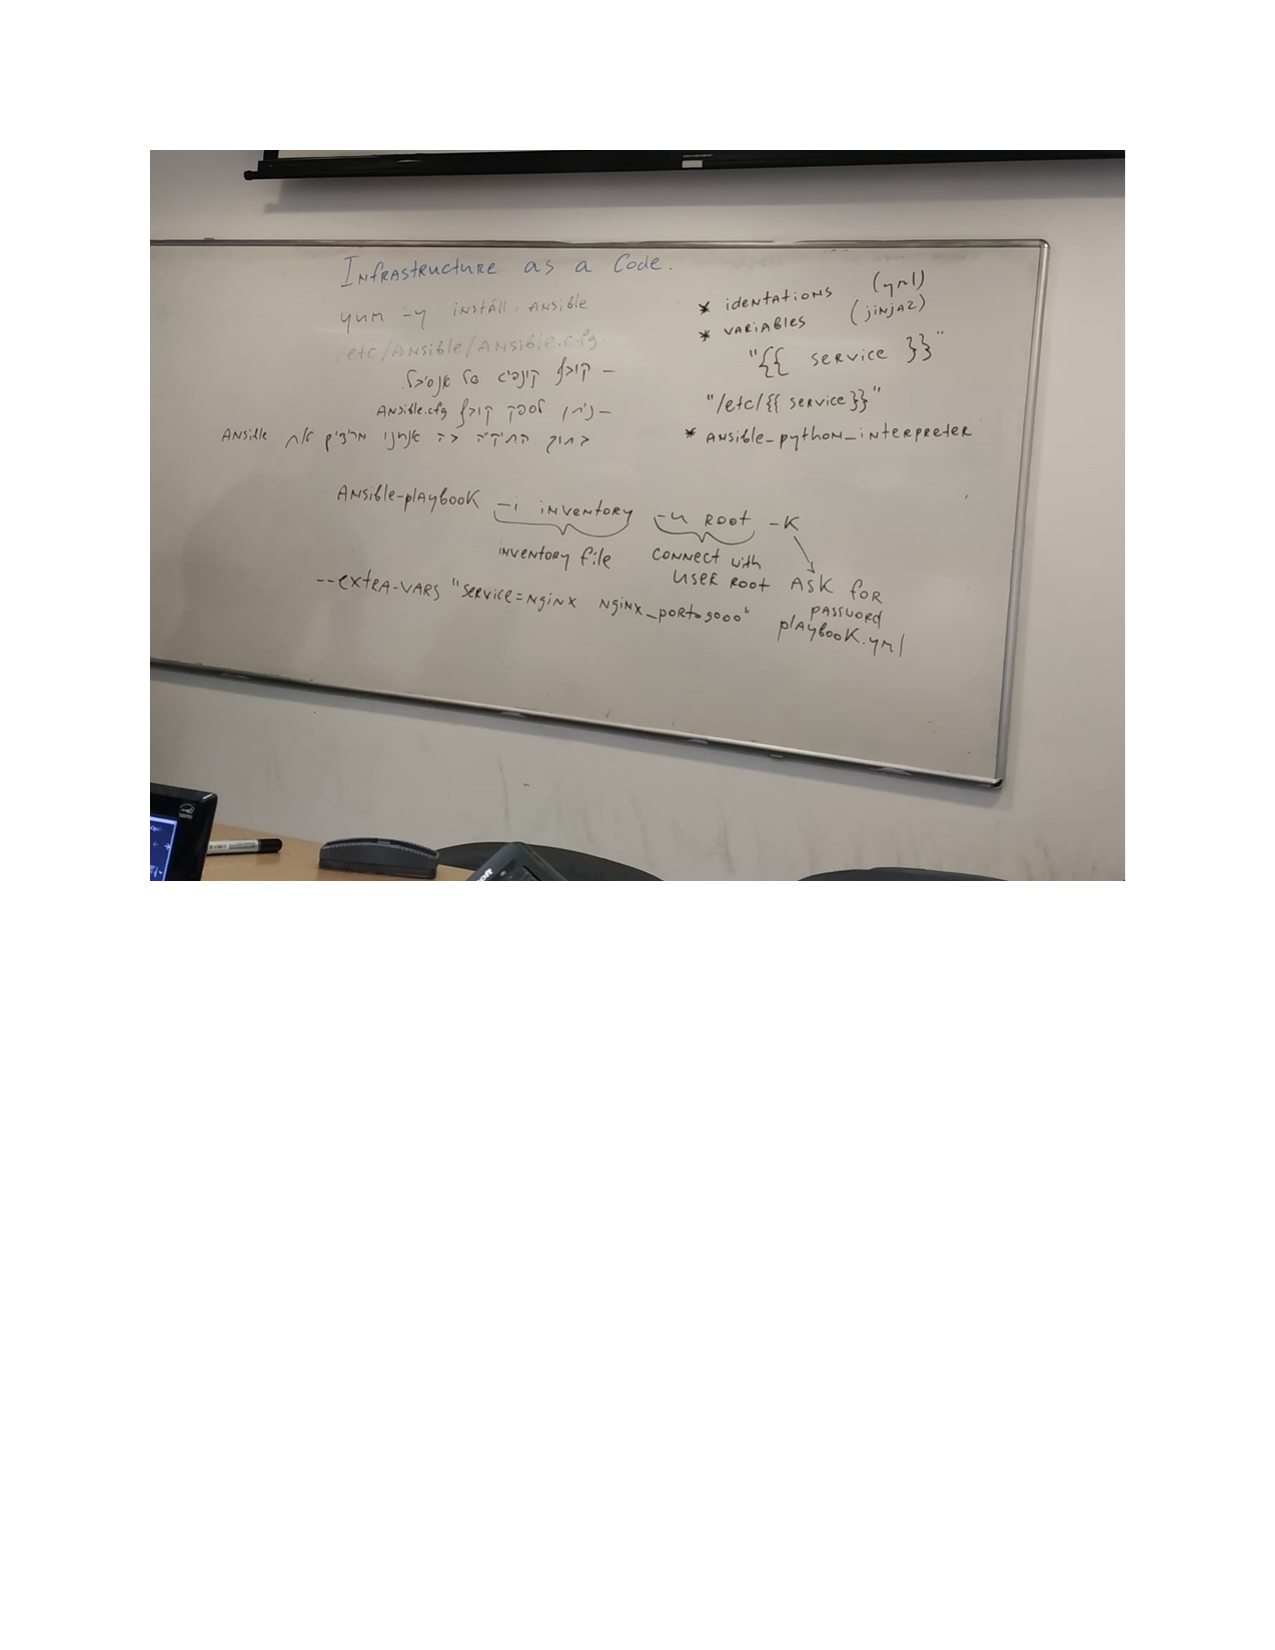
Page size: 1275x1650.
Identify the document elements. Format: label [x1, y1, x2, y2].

picture [150, 150, 1125, 881]
